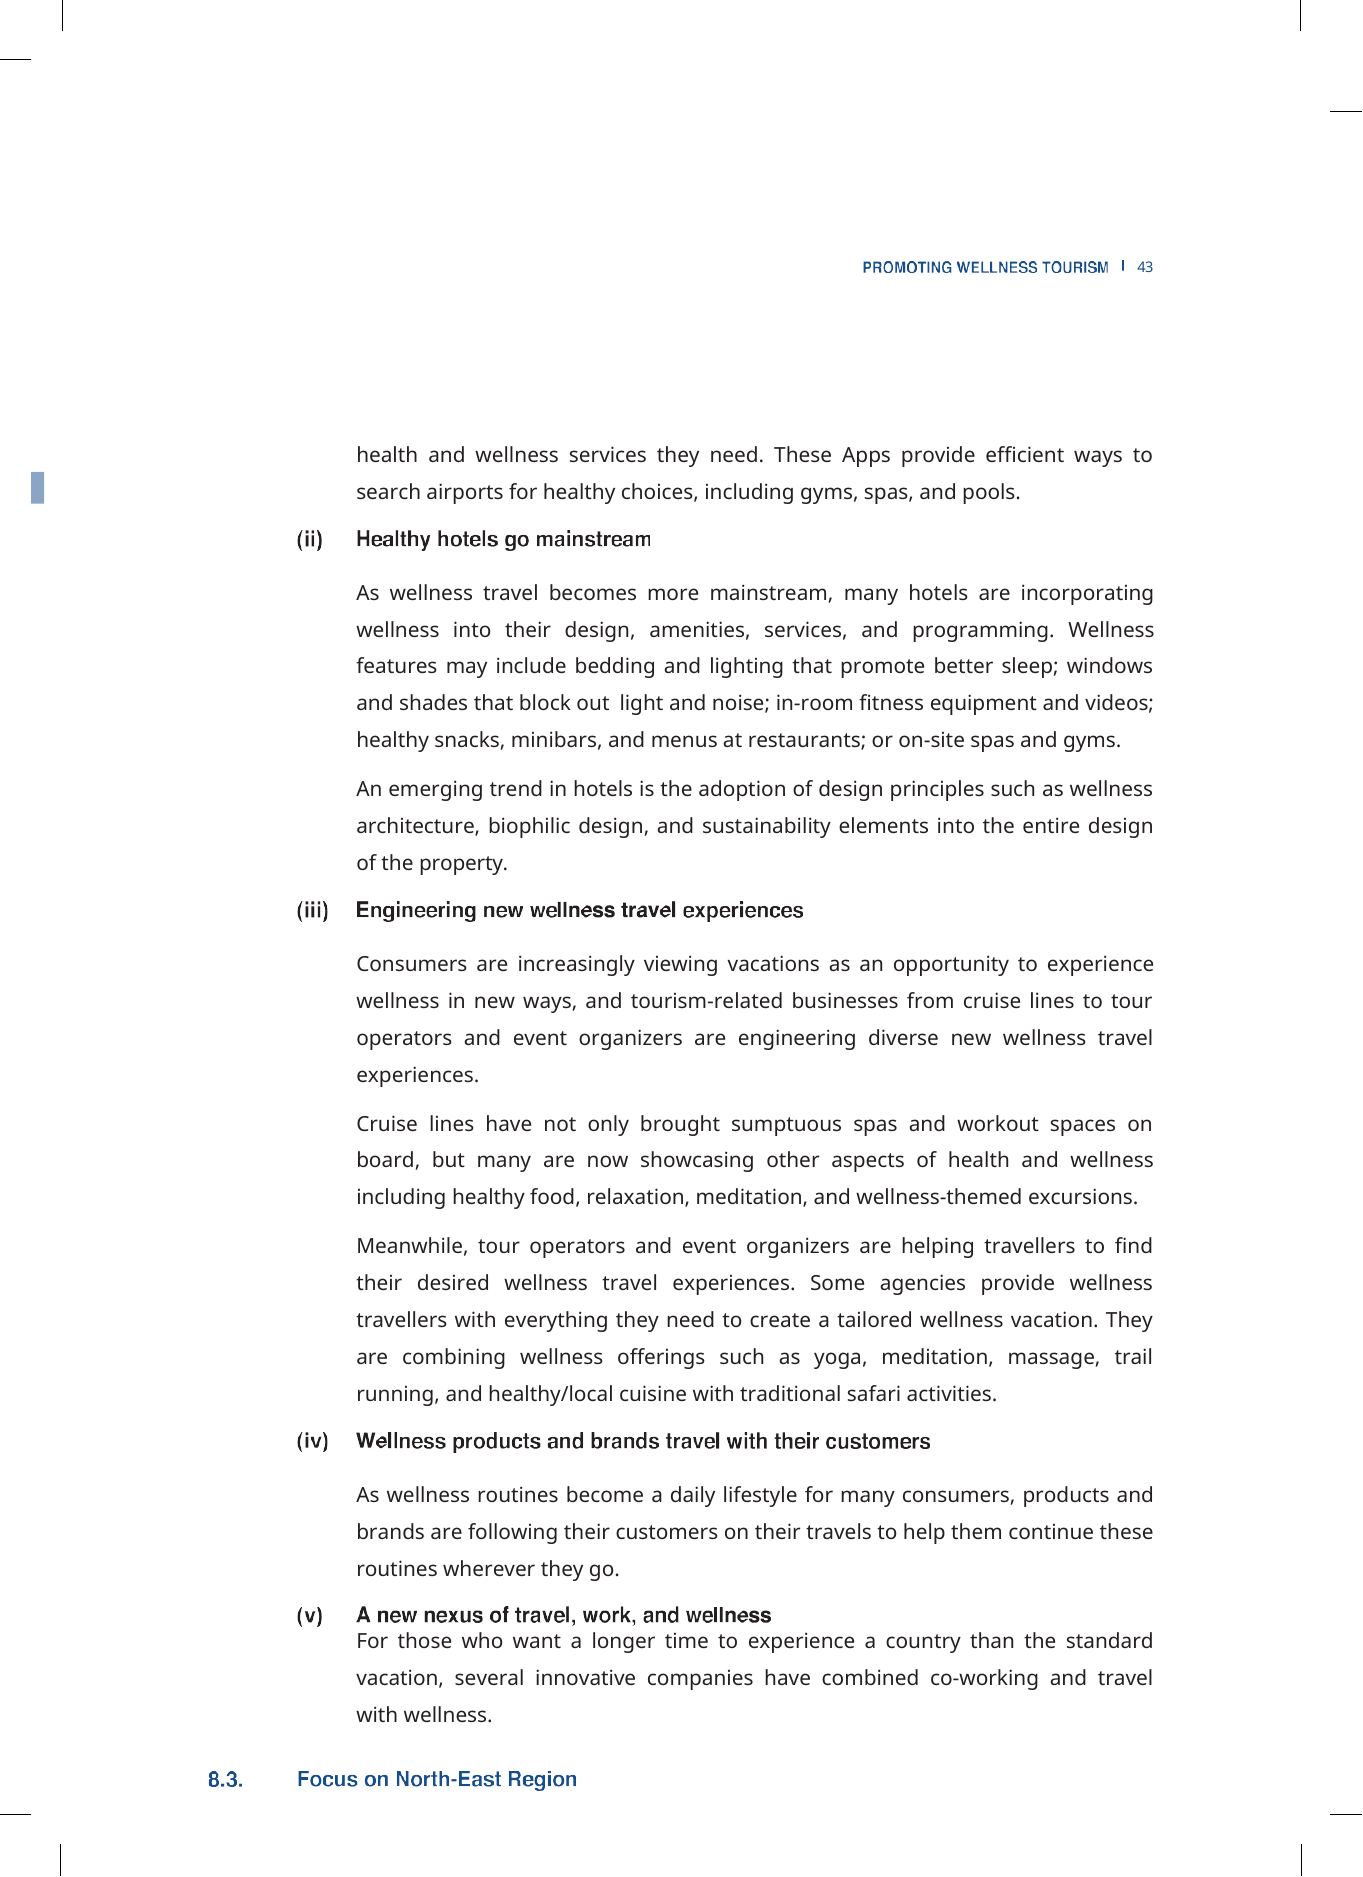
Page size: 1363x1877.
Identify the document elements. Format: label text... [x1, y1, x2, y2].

text Cruise lines have not only brought sumptuous spas and workout spaces on board, but many are now showcasing other aspects of health and wellness including healthy food, relaxation, meditation, and wellness-themed excursions. [356, 1109, 1154, 1211]
picture [297, 1607, 322, 1627]
text Meanwhile, tour operators and event organizers are helping travellers to find their desired wellness travel experiences. Some agencies provide wellness travellers with everything they need to create a tailored wellness vacation. They are combining wellness offerings such as yoga, meditation, massage, trail running, and healthy/local cuisine with traditional safari activities. [356, 1231, 1154, 1407]
picture [356, 1606, 713, 1626]
picture [716, 1432, 930, 1449]
text health and wellness services they need. These Apps provide efficient ways to search airports for healthy choices, including gyms, spas, and pools. [356, 441, 1154, 506]
text As wellness routines become a daily lifestyle for many consumers, products and brands are following their customers on their travels to help them continue these routines wherever they go. [356, 1452, 1154, 1582]
picture [357, 901, 557, 921]
picture [208, 1771, 242, 1787]
picture [863, 261, 1108, 273]
picture [297, 1432, 328, 1452]
text As wellness travel becomes more mainstream, many hotels are incorporating wellness into their design, amenities, services, and programming. Wellness features may include bedding and lighting that promote better sleep; windows and shades that block out light and noise; in-room fitness equipment and videos; healthy snacks, minibars, and menus at restaurants; or on-site spas and gyms. [356, 550, 1154, 754]
picture [672, 901, 803, 921]
picture [388, 1432, 715, 1452]
picture [357, 530, 650, 550]
picture [297, 901, 328, 922]
text 43 [863, 257, 1362, 288]
picture [297, 530, 322, 551]
picture [298, 1771, 576, 1791]
text For those who want a longer time to experience a country than the standard vacation, several innovative companies have combined co-working and travel with wellness. [356, 1626, 1154, 1728]
text An emerging trend in hotels is the adoption of design principles such as wellness architecture, biophilic design, and sustainability elements into the entire design of the property. [356, 774, 1154, 877]
text Consumers are increasingly viewing vacations as an opportunity to experience wellness in new ways, and tourism-related businesses from cruise lines to tour operators and event organizers are engineering diverse new wellness travel experiences. [356, 921, 1154, 1088]
